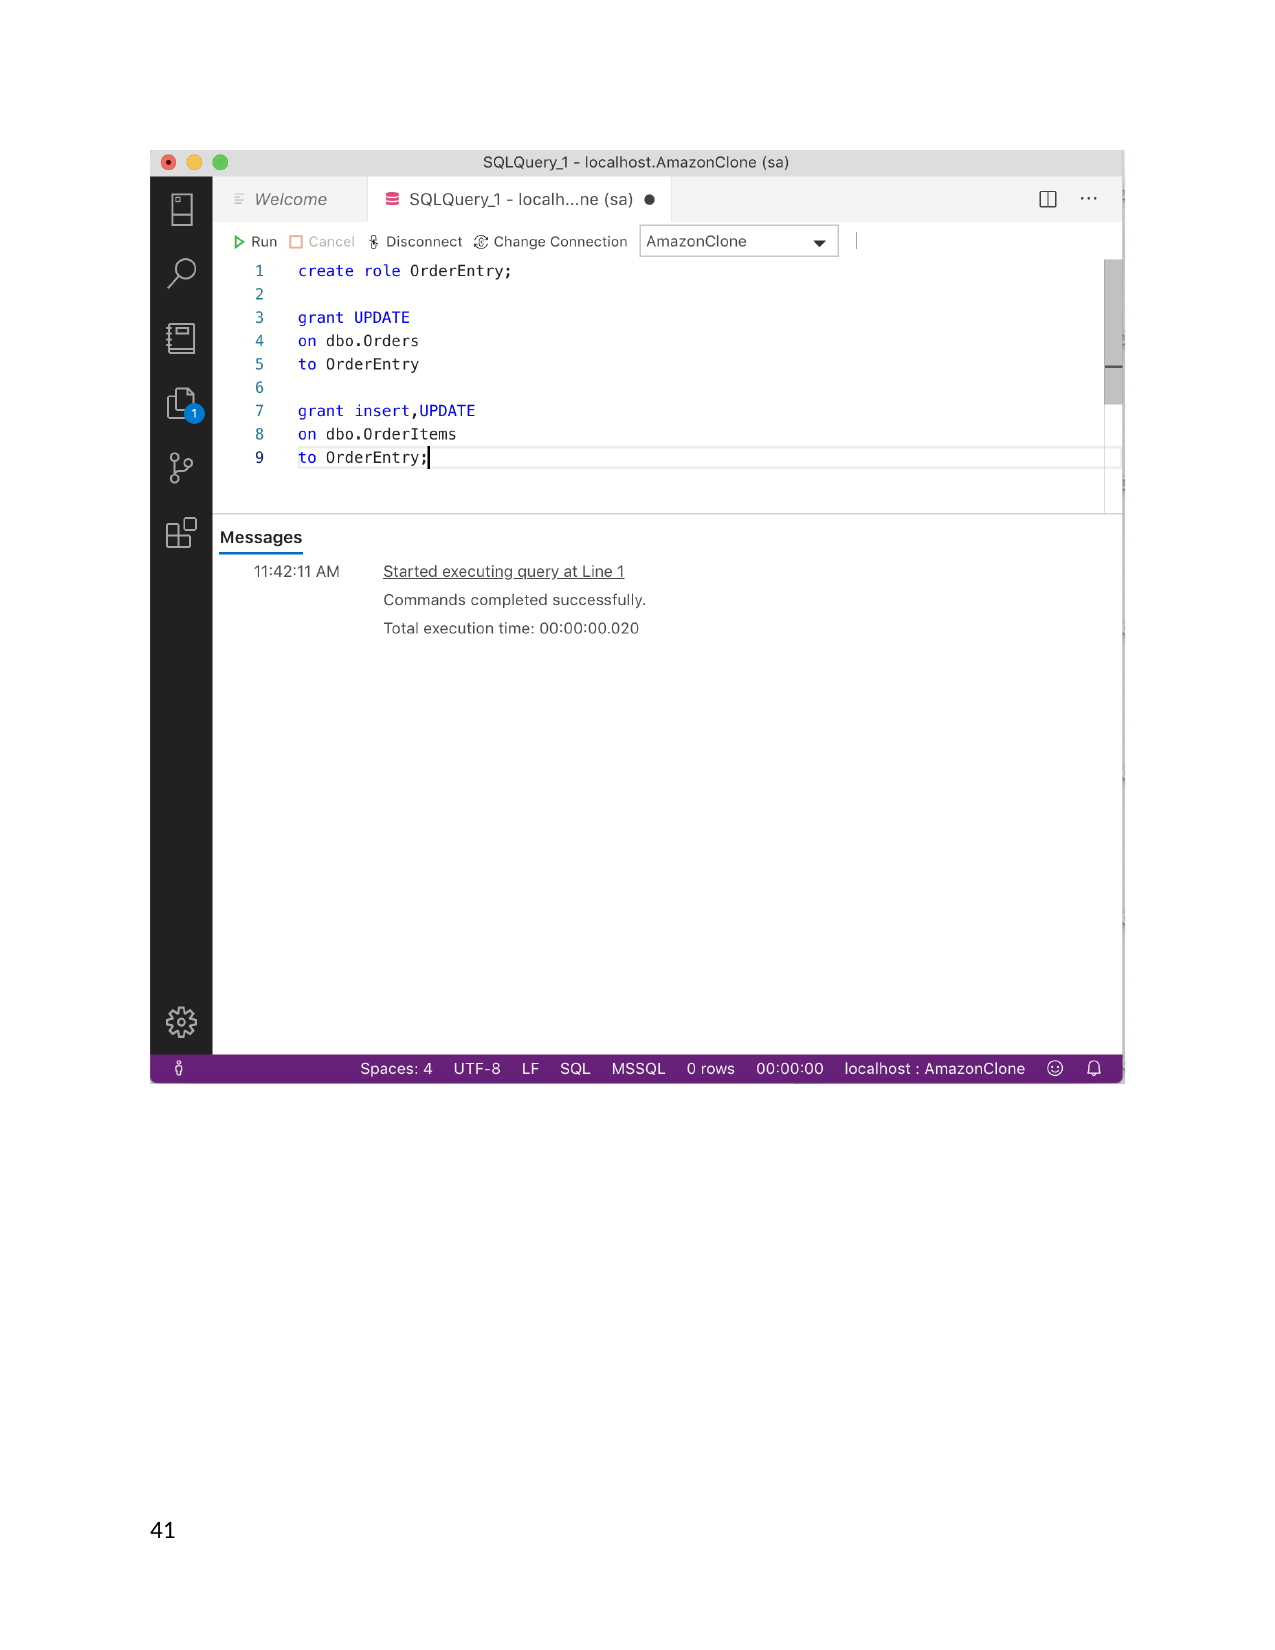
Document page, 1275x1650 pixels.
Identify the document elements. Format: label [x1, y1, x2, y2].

picture [150, 150, 1125, 1084]
